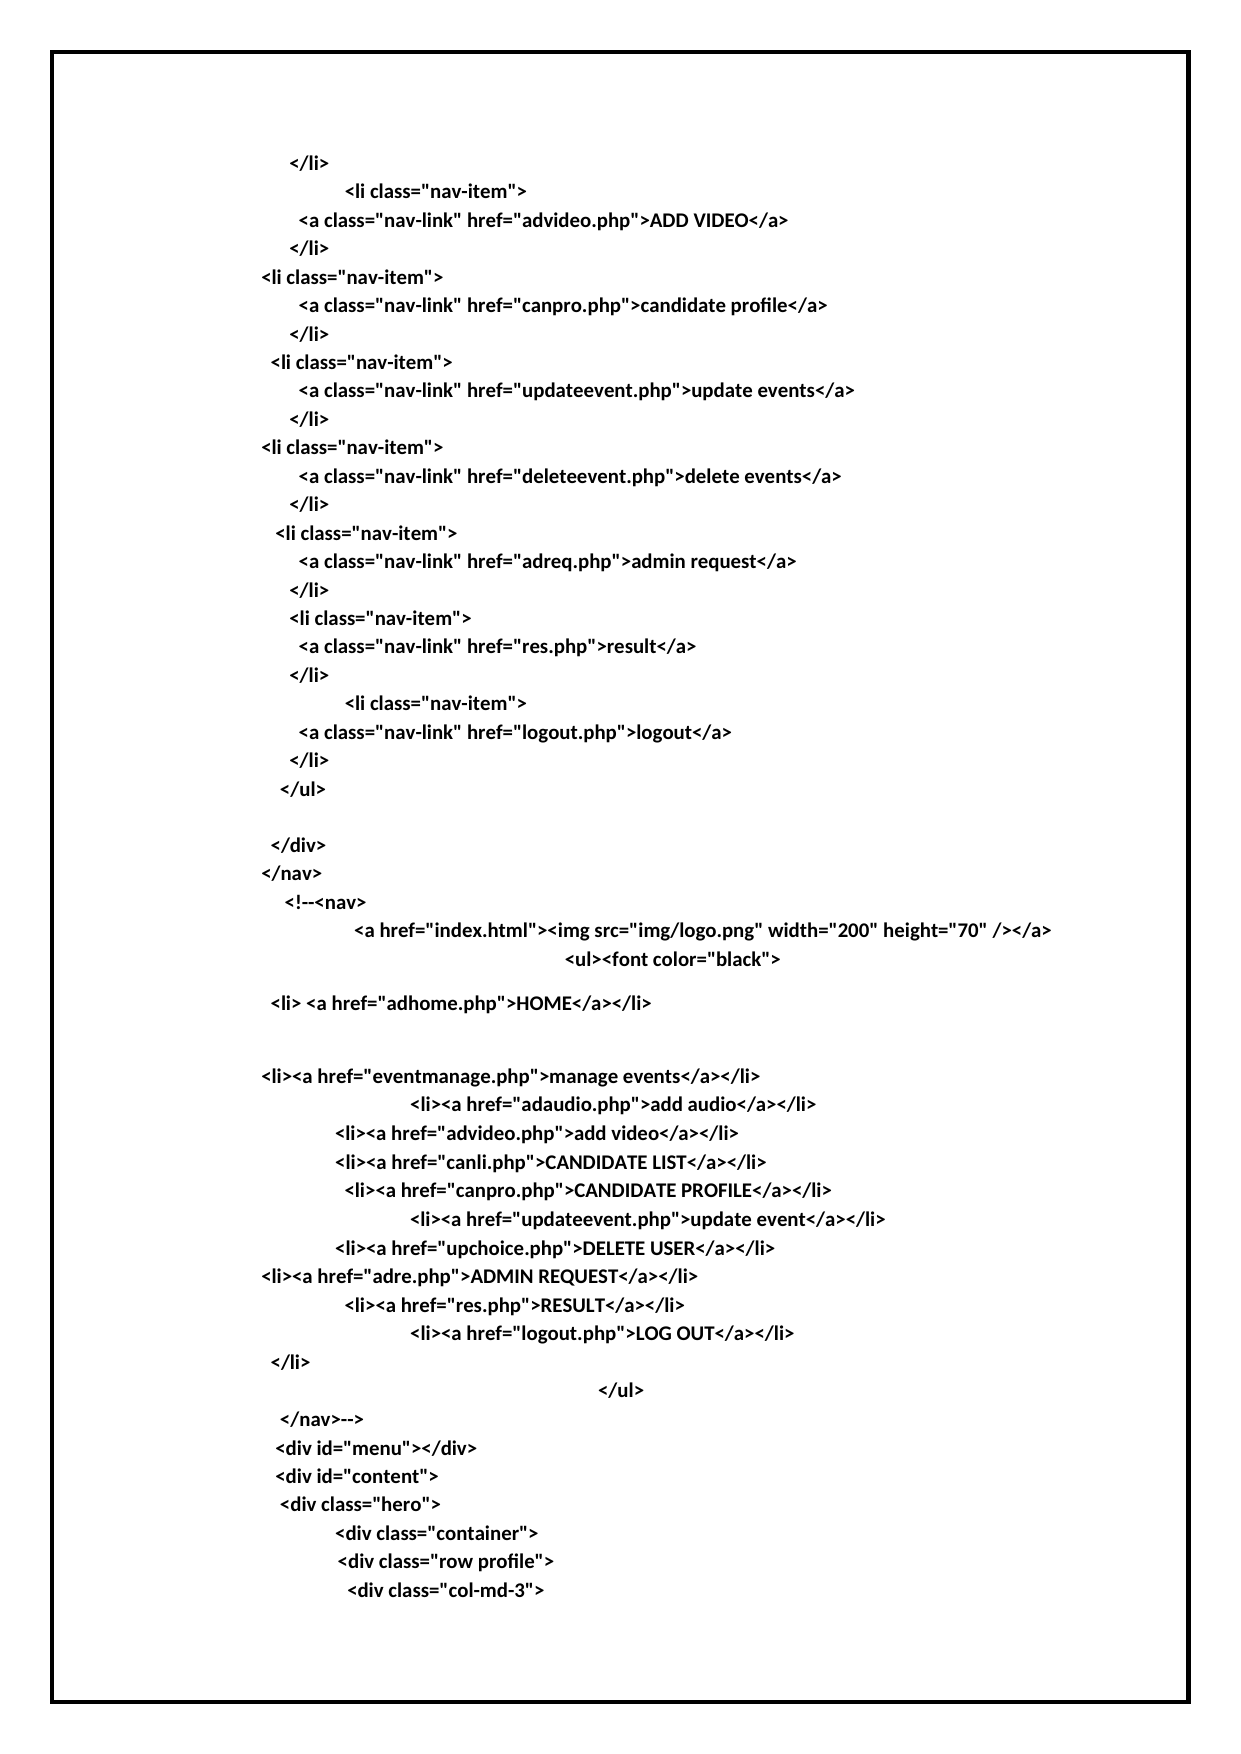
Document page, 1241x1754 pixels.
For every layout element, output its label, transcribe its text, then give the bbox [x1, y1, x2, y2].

text <ul><font color="black"> [112, 946, 1128, 971]
text <!--<nav> [261, 889, 1126, 914]
text <div class="hero"> [261, 1492, 1126, 1517]
text <a class="nav-link" href="deleteevent.php">delete events</a> [261, 463, 1126, 488]
text <li><a href="canli.php">CANDIDATE LIST</a></li> [112, 1149, 1128, 1174]
text <a class="nav-link" href="canpro.php">candidate profile</a> [261, 292, 1126, 318]
text <li class="nav-item"> [112, 691, 1128, 716]
text <li class="nav-item"> [261, 349, 1126, 375]
text <a class="nav-link" href="advideo.php">ADD VIDEO</a> [261, 207, 1126, 232]
text </li> [261, 150, 1126, 175]
text <a href="index.html"><img src="img/logo.png" width="200" height="70" /></a> [112, 917, 1128, 943]
text </nav>--> [261, 1406, 1126, 1432]
text <div id="content"> [261, 1463, 1126, 1489]
text <li class="nav-item"> [261, 520, 1126, 545]
text <li class="nav-item"> [112, 178, 1128, 204]
text <div class="row profile"> [112, 1549, 1128, 1574]
text </div> [261, 832, 1126, 857]
text <li class="nav-item"> [261, 605, 1126, 631]
text <a class="nav-link" href="adreq.php">admin request</a> [261, 548, 1126, 574]
text <li><a href="res.php">RESULT</a></li> [112, 1292, 1128, 1317]
text <li><a href="adaudio.php">add audio</a></li> [112, 1092, 1128, 1117]
text </ul> [112, 1378, 1128, 1403]
text <a class="nav-link" href="res.php">result</a> [261, 634, 1126, 659]
text <li><a href="upchoice.php">DELETE USER</a></li> [112, 1235, 1128, 1260]
text <div id="menu"></div> [261, 1435, 1126, 1460]
text </nav> [261, 861, 1126, 886]
text <div class="col-md-3"> [338, 1577, 1126, 1603]
text </ul> [261, 776, 1126, 801]
text <div class="container"> [112, 1520, 1128, 1546]
text </li> [261, 491, 1126, 517]
text <li> <a href="adhome.php">HOME</a></li> [261, 990, 1126, 1016]
text <li><a href="canpro.php">CANDIDATE PROFILE</a></li> [112, 1178, 1128, 1203]
text </li> [261, 662, 1126, 687]
text </li> [261, 321, 1126, 346]
text </li> [261, 406, 1126, 432]
text <li><a href="logout.php">LOG OUT</a></li> [112, 1321, 1128, 1346]
text <li class="nav-item"> [261, 434, 1126, 460]
text <a class="nav-link" href="logout.php">logout</a> [261, 719, 1126, 744]
text </li> [261, 1349, 1126, 1375]
text </li> [261, 577, 1126, 602]
text </li> [261, 748, 1126, 773]
text <li><a href="adre.php">ADMIN REQUEST</a></li> [261, 1263, 1126, 1289]
text </li> [261, 236, 1126, 261]
text <li><a href="updateevent.php">update event</a></li> [112, 1206, 1128, 1232]
text <a class="nav-link" href="updateevent.php">update events</a> [261, 378, 1126, 403]
text <li><a href="advideo.php">add video</a></li> [112, 1120, 1128, 1146]
text <li><a href="eventmanage.php">manage events</a></li> [261, 1063, 1126, 1089]
text <li class="nav-item"> [261, 264, 1126, 289]
